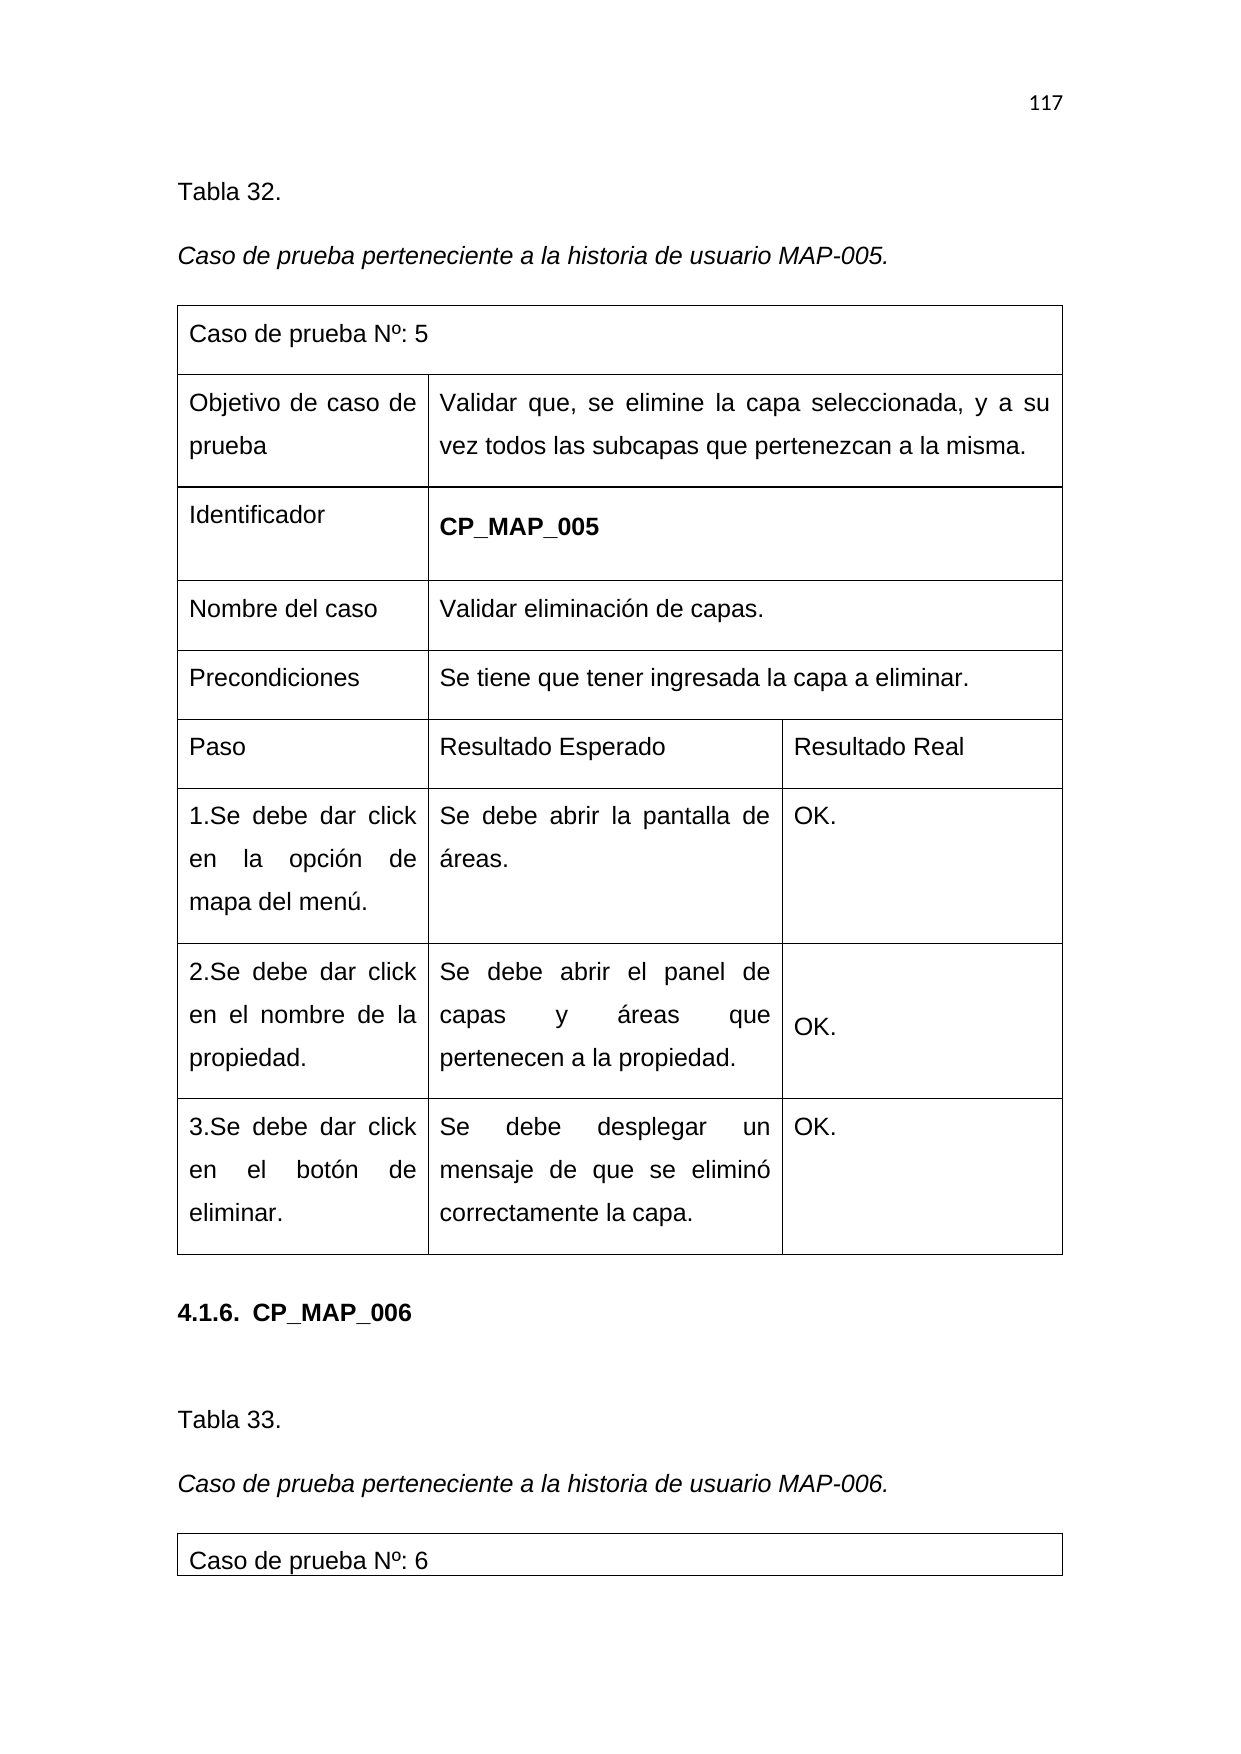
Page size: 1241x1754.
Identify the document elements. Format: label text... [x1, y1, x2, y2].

table_cell Paso [178, 720, 428, 788]
table_cell 3.Se debe dar click en el botón de eliminar. [178, 1099, 428, 1253]
text Tabla 33. [177, 1405, 1063, 1433]
text Caso de prueba perteneciente a la historia de usuario MAP-005. [177, 241, 1063, 270]
table_header Caso de prueba Nº: 5 [178, 306, 1062, 374]
table_cell OK. [783, 944, 1062, 1098]
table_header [178, 1534, 1062, 1575]
text Tabla 32. [177, 177, 1063, 206]
table_cell OK. [783, 789, 1062, 943]
table_cell OK. [783, 1099, 1062, 1253]
table_cell Resultado Real [783, 720, 1062, 788]
table_cell Se debe abrir el panel de capas y áreas que pertenecen a la propiedad. [429, 944, 782, 1098]
subtitle CP_MAP_006 [177, 1298, 1063, 1326]
table_cell Se debe desplegar un mensaje de que se eliminó correctamente la capa. [429, 1099, 782, 1253]
table_cell 1.Se debe dar click en la opción de mapa del menú. [178, 789, 428, 943]
table_cell Se debe abrir la pantalla de áreas. [429, 789, 782, 943]
table_cell CP_MAP_005 [429, 488, 1062, 580]
table_cell 2.Se debe dar click en el nombre de la propiedad. [178, 944, 428, 1098]
table_cell Validar que, se elimine la capa seleccionada, y a su vez todos las subcapas que pertenezcan a la misma. [429, 375, 1062, 486]
table_cell Se tiene que tener ingresada la capa a eliminar. [429, 651, 1062, 718]
table_cell Nombre del caso [178, 581, 428, 649]
table_cell Validar eliminación de capas. [429, 581, 1062, 649]
table_cell Precondiciones [178, 651, 428, 718]
table_cell Objetivo de caso de prueba [178, 375, 428, 486]
table_cell Resultado Esperado [429, 720, 782, 788]
text Caso de prueba perteneciente a la historia de usuario MAP-006. [177, 1469, 1063, 1497]
table_cell Identificador [178, 488, 428, 580]
